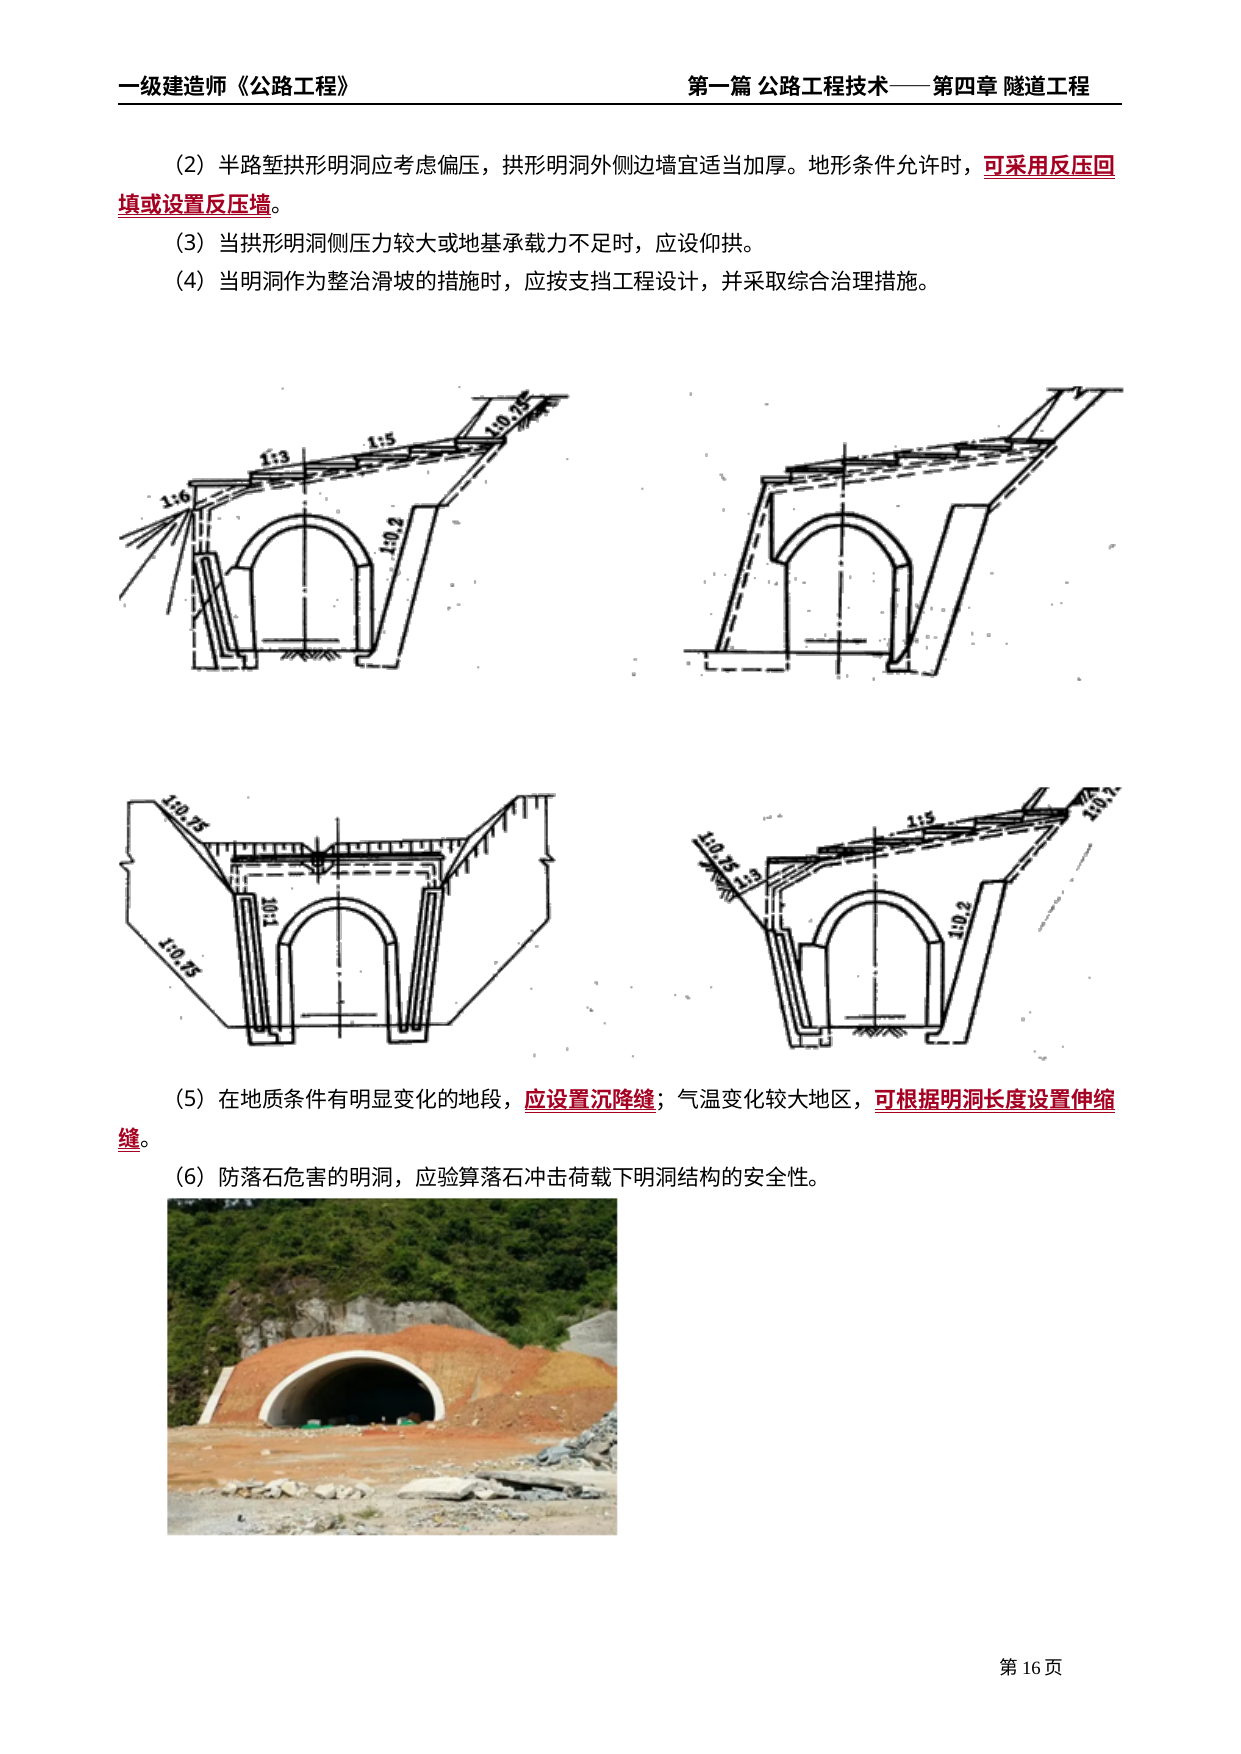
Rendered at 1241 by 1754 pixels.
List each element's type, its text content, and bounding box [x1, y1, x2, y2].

picture [166, 1197, 619, 1537]
text （5）在地质条件有明显变化的地段，应设置沉降缝；气温变化较大地区，可根据明洞长度设置伸缩缝。 [118, 1081, 1122, 1154]
text （2）半路堑拱形明洞应考虑偏压，拱形明洞外侧边墙宜适当加厚。地形条件允许时，可采用反压回填或设置反压墙。 [118, 147, 1122, 220]
text （6）防落石危害的明洞，应验算落石冲击荷载下明洞结构的安全性。 [118, 1159, 1122, 1193]
picture [118, 786, 1125, 1062]
text （3）当拱形明洞侧压力较大或地基承载力不足时，应设仰拱。 [118, 224, 1122, 258]
text （4）当明洞作为整治滑坡的措施时，应按支挡工程设计，并采取综合治理措施。 [118, 263, 1122, 297]
picture [118, 385, 1125, 684]
